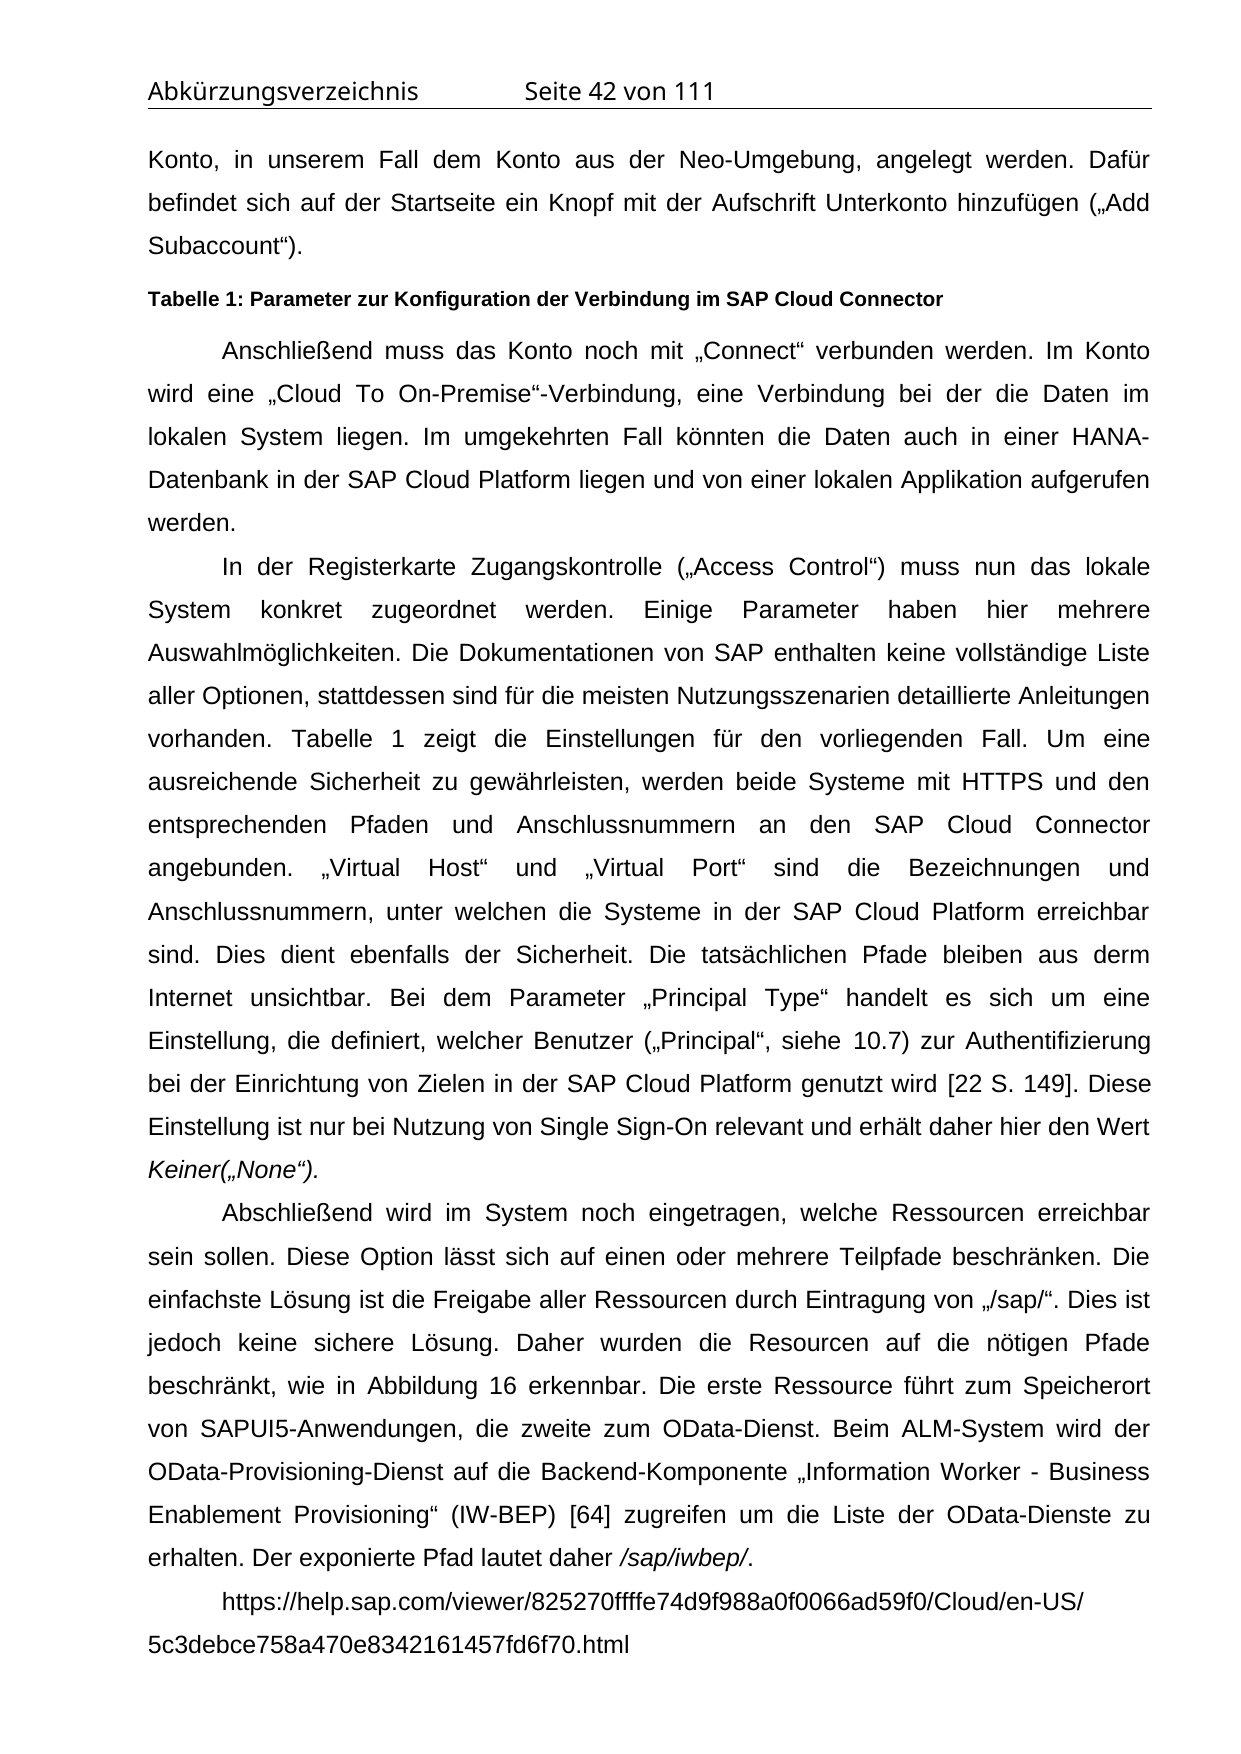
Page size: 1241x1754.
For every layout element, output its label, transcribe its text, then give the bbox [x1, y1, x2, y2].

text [148, 145, 1152, 260]
text Anschließend muss das Konto noch mit „Connect“ verbunden werden. Im Konto wird eine „Cloud To On-Premise“-Verbindung, eine Verbindung bei der die Daten im lokalen System liegen. Im umgekehrten Fall könnten die Daten auch in einer HANA-Datenbank in der SAP Cloud Platform liegen und von einer lokalen Applikation aufgerufen werden. [148, 336, 1152, 537]
text https://help.sap.com/viewer/825270ffffe74d9f988a0f0066ad59f0/Cloud/en-US/5c3debce758a470e8342161457fd6f70.html [148, 1587, 1152, 1658]
text In der Registerkarte Zugangskontrolle („Access Control“) muss nun das lokale System konkret zugeordnet werden. Einige Parameter haben hier mehrere Auswahlmöglichkeiten. Die Dokumentationen von SAP enthalten keine vollständige Liste aller Optionen, stattdessen sind für die meisten Nutzungsszenarien detaillierte Anleitungen vorhanden. Tabelle 1 zeigt die Einstellungen für den vorliegenden Fall. Um eine ausreichende Sicherheit zu gewährleisten, werden beide Systeme mit HTTPS und den entsprechenden Pfaden und Anschlussnummern an den SAP Cloud Connector angebunden. „Virtual Host“ und „Virtual Port“ sind die Bezeichnungen und Anschlussnummern, unter welchen die Systeme in der SAP Cloud Platform erreichbar sind. Dies dient ebenfalls der Sicherheit. Die tatsächlichen Pfade bleiben aus derm Internet unsichtbar. Bei dem Parameter „Principal Type“ handelt es sich um eine Einstellung, die definiert, welcher Benutzer („Principal“, siehe 10.7) zur Authentifizierung bei der Einrichtung von Zielen in der SAP Cloud Platform genutzt wird . Diese Einstellung ist nur bei Nutzung von Single Sign-On relevant und erhält daher hier den Wert Keiner(„None“). [148, 552, 1152, 1184]
text Abschließend wird im System noch eingetragen, welche Ressourcen erreichbar sein sollen. Diese Option lässt sich auf einen oder mehrere Teilpfade beschränken. Die einfachste Lösung ist die Freigabe aller Ressourcen durch Eintragung von „/sap/“. Dies ist jedoch keine sichere Lösung. Daher wurden die Resourcen auf die nötigen Pfade beschränkt, wie in Abbildung 16 erkennbar. Die erste Ressource führt zum Speicherort von SAPUI5-Anwendungen, die zweite zum OData-Dienst. Beim ALM-System wird der OData-Provisioning-Dienst auf die Backend-Komponente „Information Worker - Business Enablement Provisioning“ (IW-BEP) zugreifen um die Liste der OData-Dienste zu erhalten. Der exponierte Pfad lautet daher /sap/iwbep/. [148, 1198, 1152, 1572]
